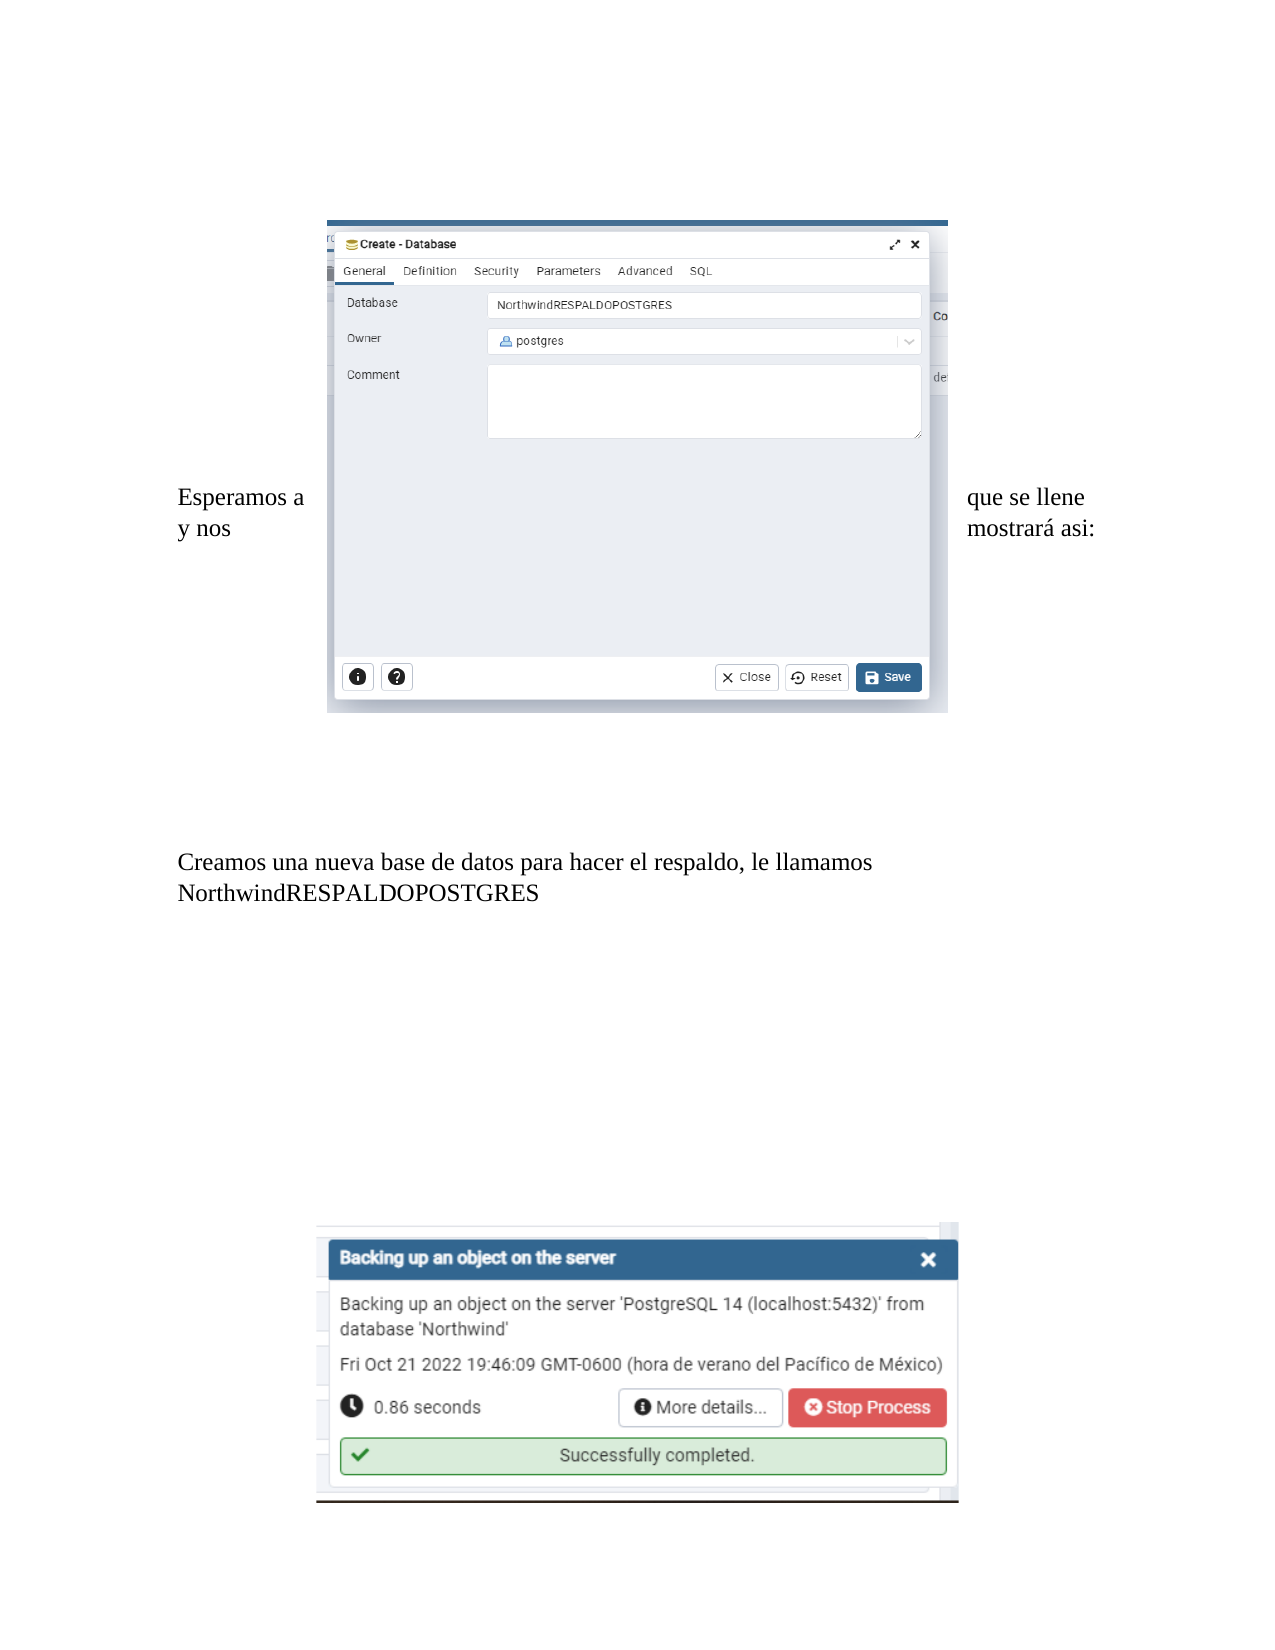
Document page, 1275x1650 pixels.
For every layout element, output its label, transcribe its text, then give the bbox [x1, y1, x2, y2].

picture [327, 220, 948, 713]
text Esperamos a que se llene y nos mostrará asi: [177, 482, 327, 541]
text Esperamos a que se llene y nos mostrará asi: [948, 482, 1098, 541]
text Creamos una nueva base de datos para hacer el respaldo, le llamamos NorthwindRESPALDOPOSTGRES [177, 847, 1098, 906]
picture [316, 1222, 959, 1503]
